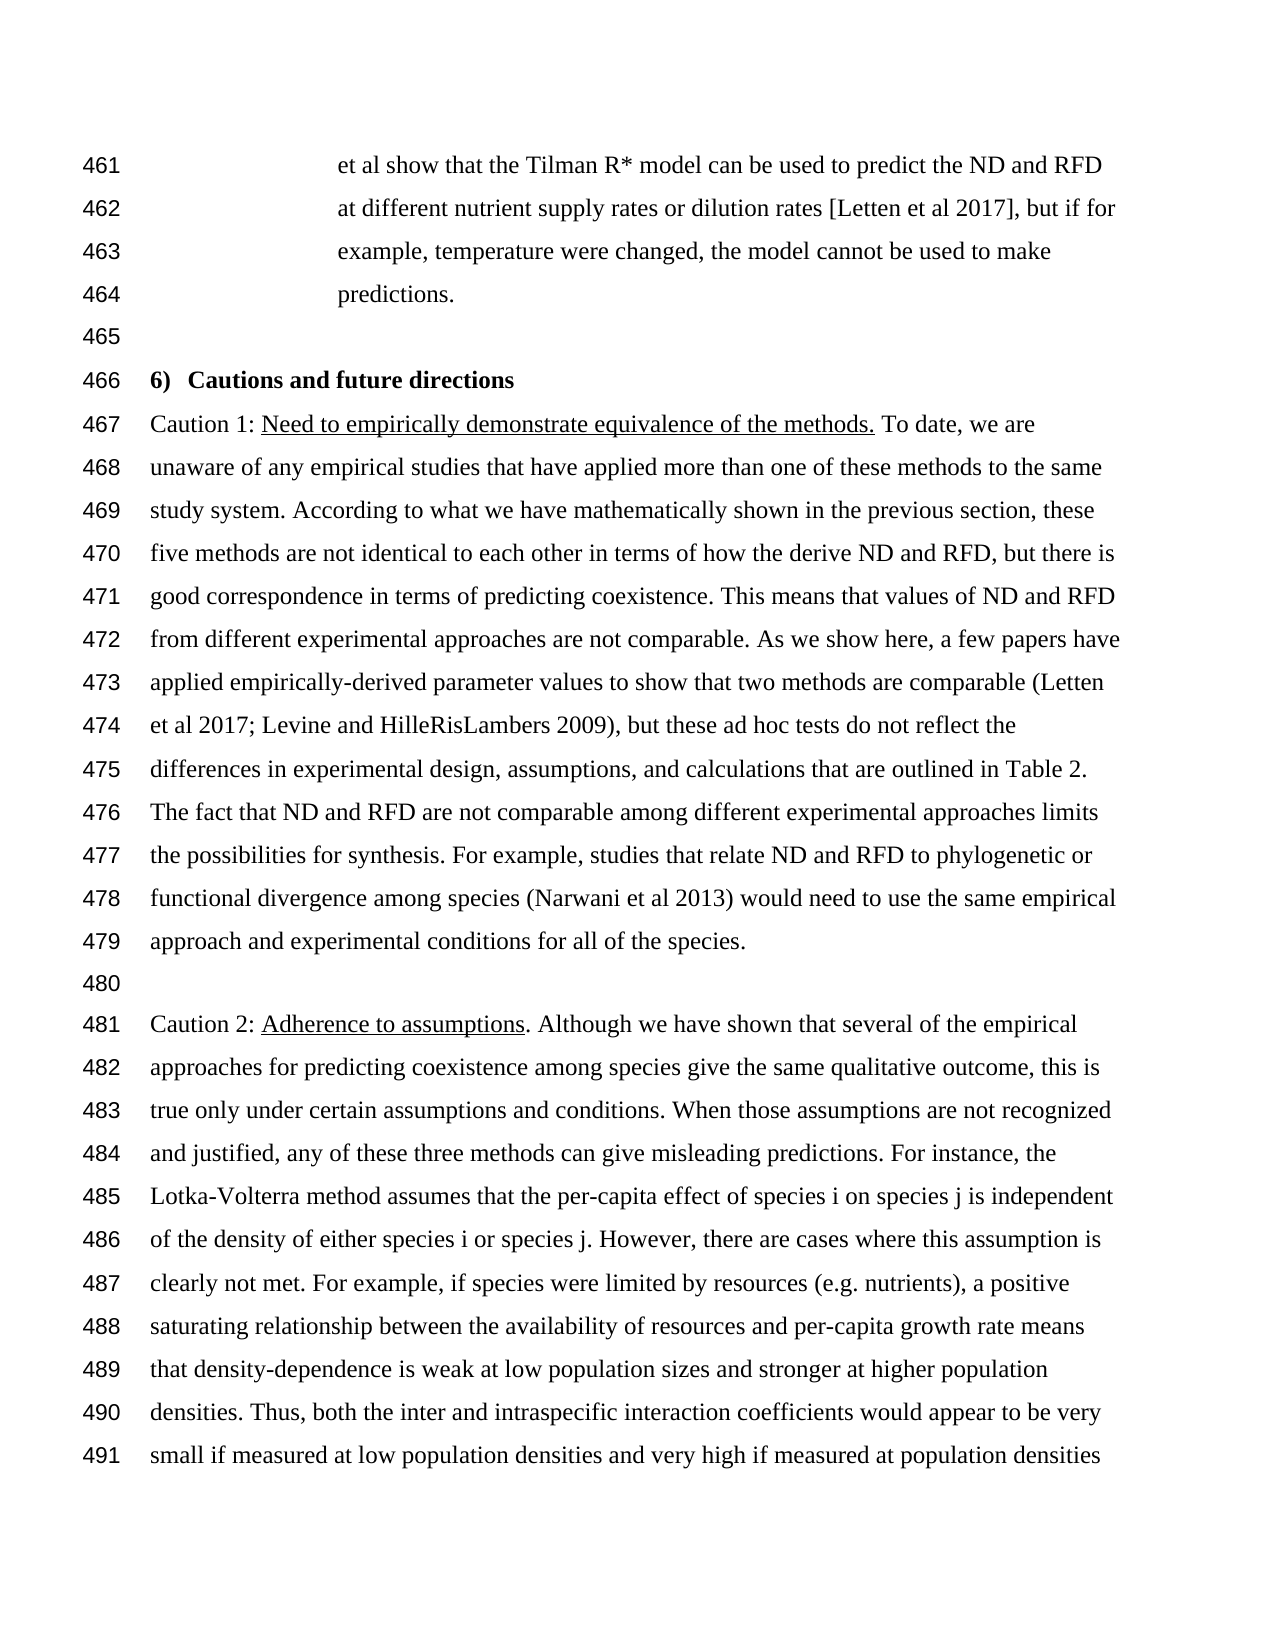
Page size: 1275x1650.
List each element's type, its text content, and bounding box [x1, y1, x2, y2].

text The fact that ND and RFD are not comparable among different experimental approaches limits the possibilities for synthesis. For example, studies that relate ND and RFD to phylogenetic or functional divergence among species (Narwani et al 2013) would need to use the same empirical approach and experimental conditions for all of the species. [150, 797, 1125, 955]
list Cautions and future directions [150, 366, 1125, 394]
text Caution 1: Need to empirically demonstrate equivalence of the methods. To date, we are unaware of any empirical studies that have applied more than one of these methods to the same study system. According to what we have mathematically shown in the previous section, these five methods are not identical to each other in terms of how the derive ND and RFD, but there is good correspondence in terms of predicting coexistence. This means that values of ND and RFD from different experimental approaches are not comparable. As we show here, a few papers have applied empirically-derived parameter values to show that two methods are comparable (Letten et al 2017; Levine and HilleRisLambers 2009), but these ad hoc tests do not reflect the differences in experimental design, assumptions, and calculations that are outlined in Table 2. [150, 409, 1125, 782]
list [300, 150, 1125, 308]
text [150, 1009, 1125, 1469]
